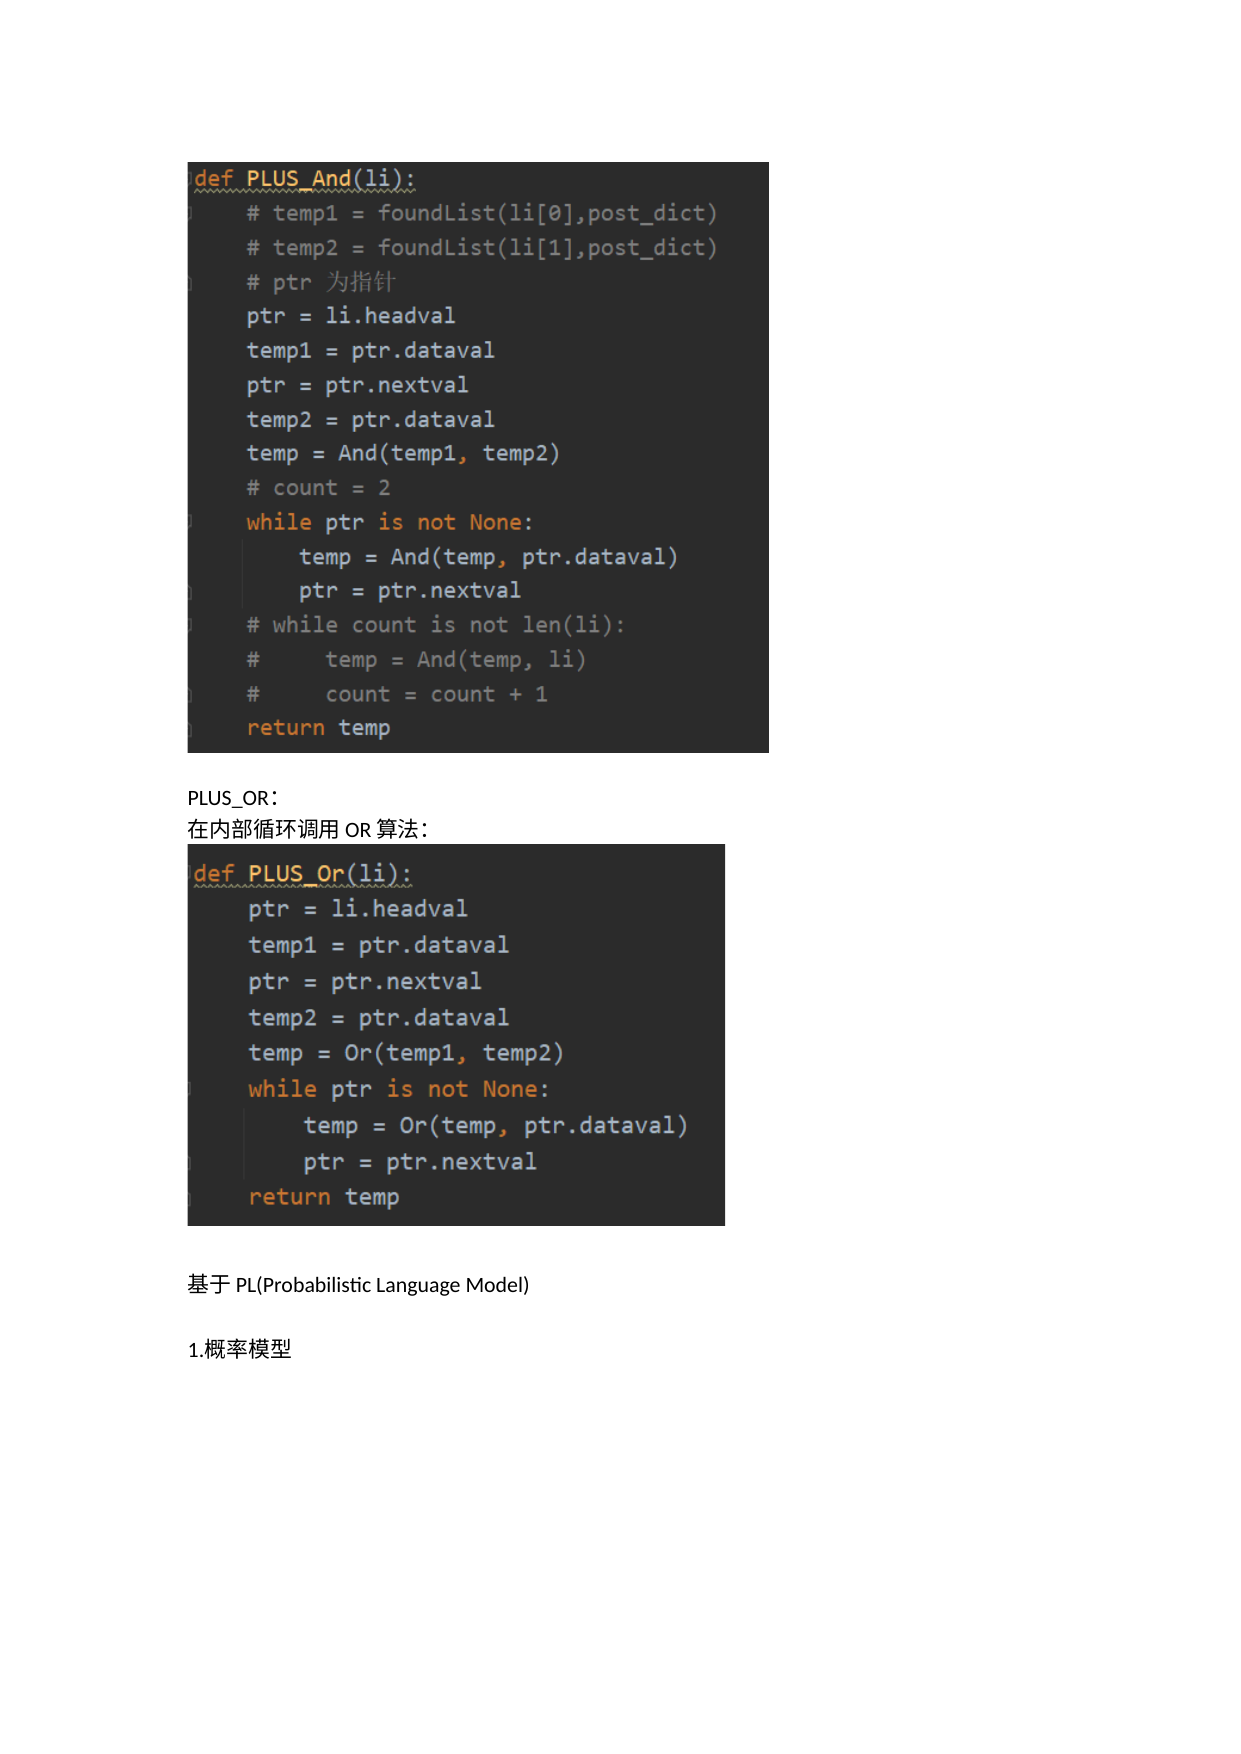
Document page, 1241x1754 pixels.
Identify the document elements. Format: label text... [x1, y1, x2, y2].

list 在内部循环调用OR算法： [187, 812, 1053, 844]
picture [187, 162, 769, 753]
picture [187, 844, 725, 1226]
list PLUS_OR： [187, 779, 1053, 812]
list 1.概率模型 [187, 1332, 1053, 1364]
text 基于PL(Probabilistic Language Model) [187, 1267, 1053, 1299]
